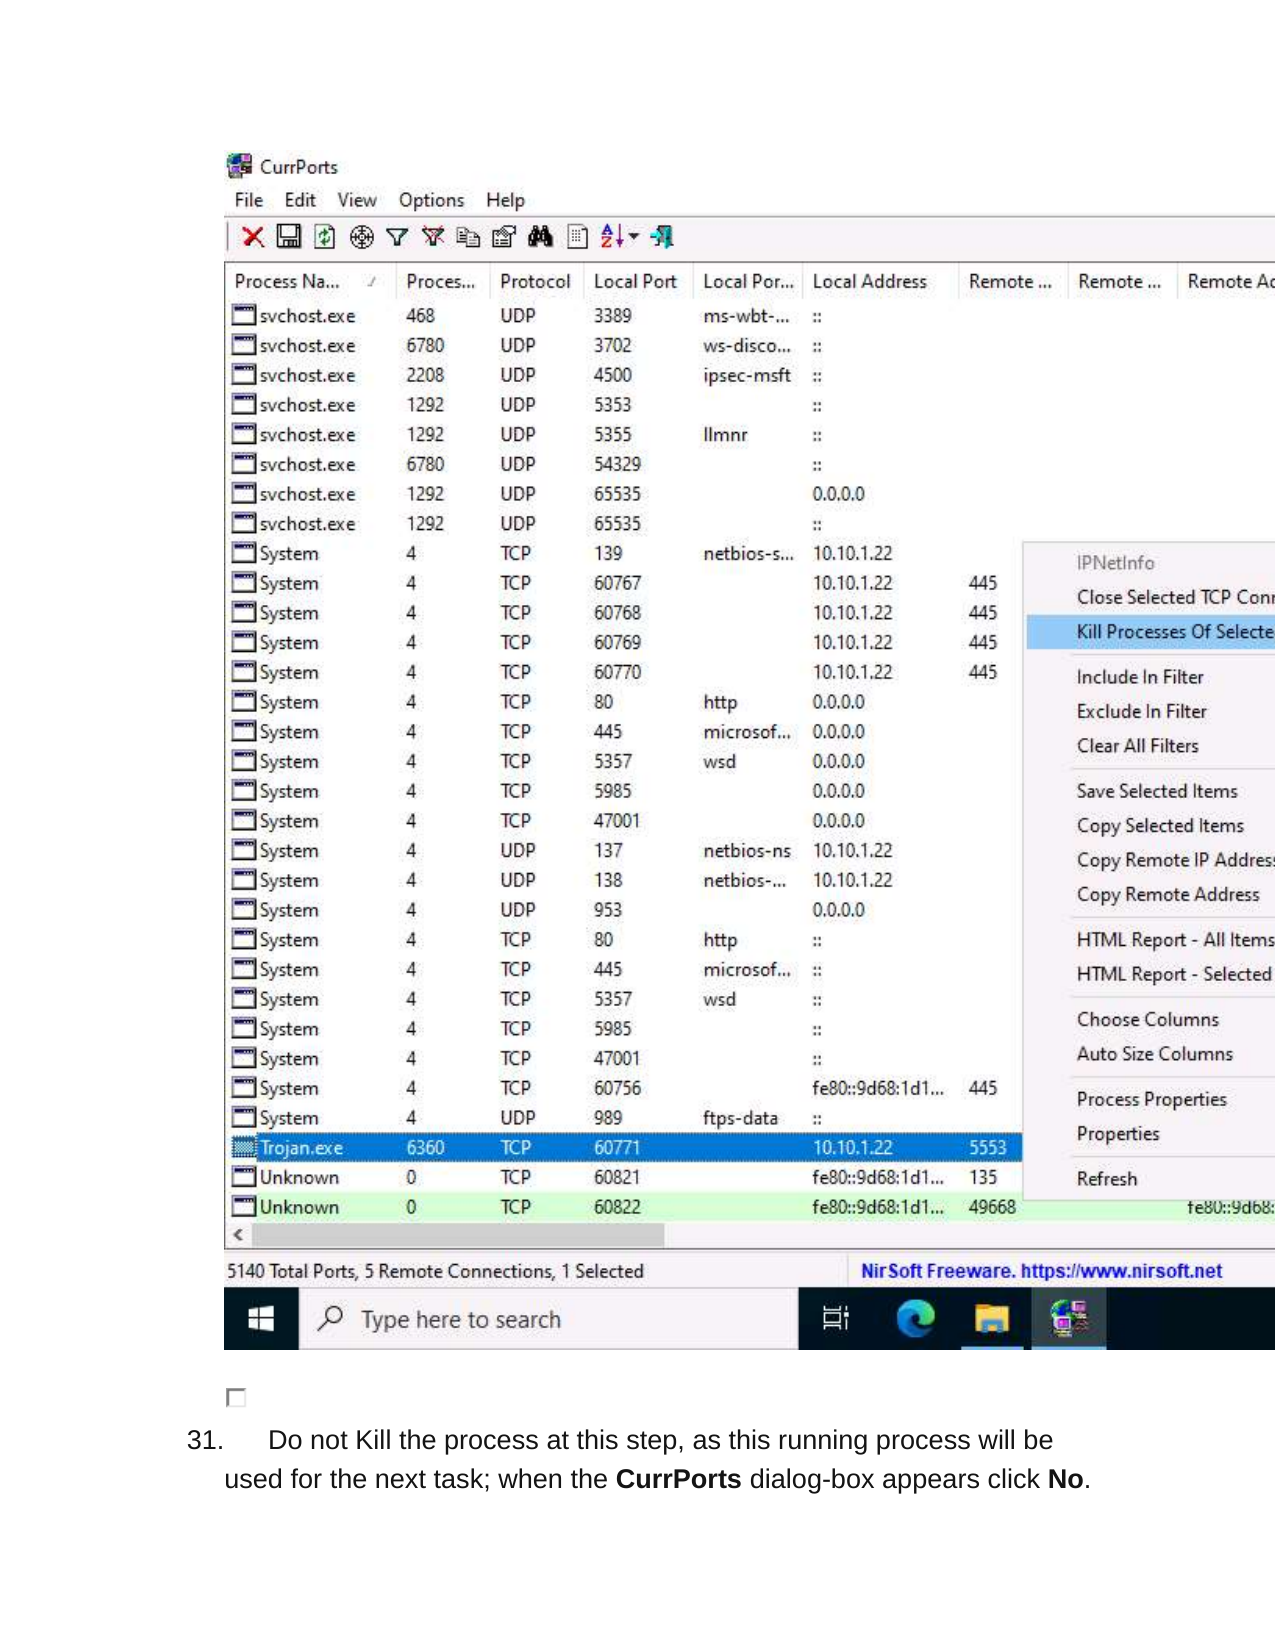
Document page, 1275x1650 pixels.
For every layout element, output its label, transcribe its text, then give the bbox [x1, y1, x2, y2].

list Do not Kill the process at this step, as this running process will be used for the next task; when the CurrPorts dialog-box appears click No. [187, 1381, 1094, 1494]
picture [224, 150, 1275, 1350]
